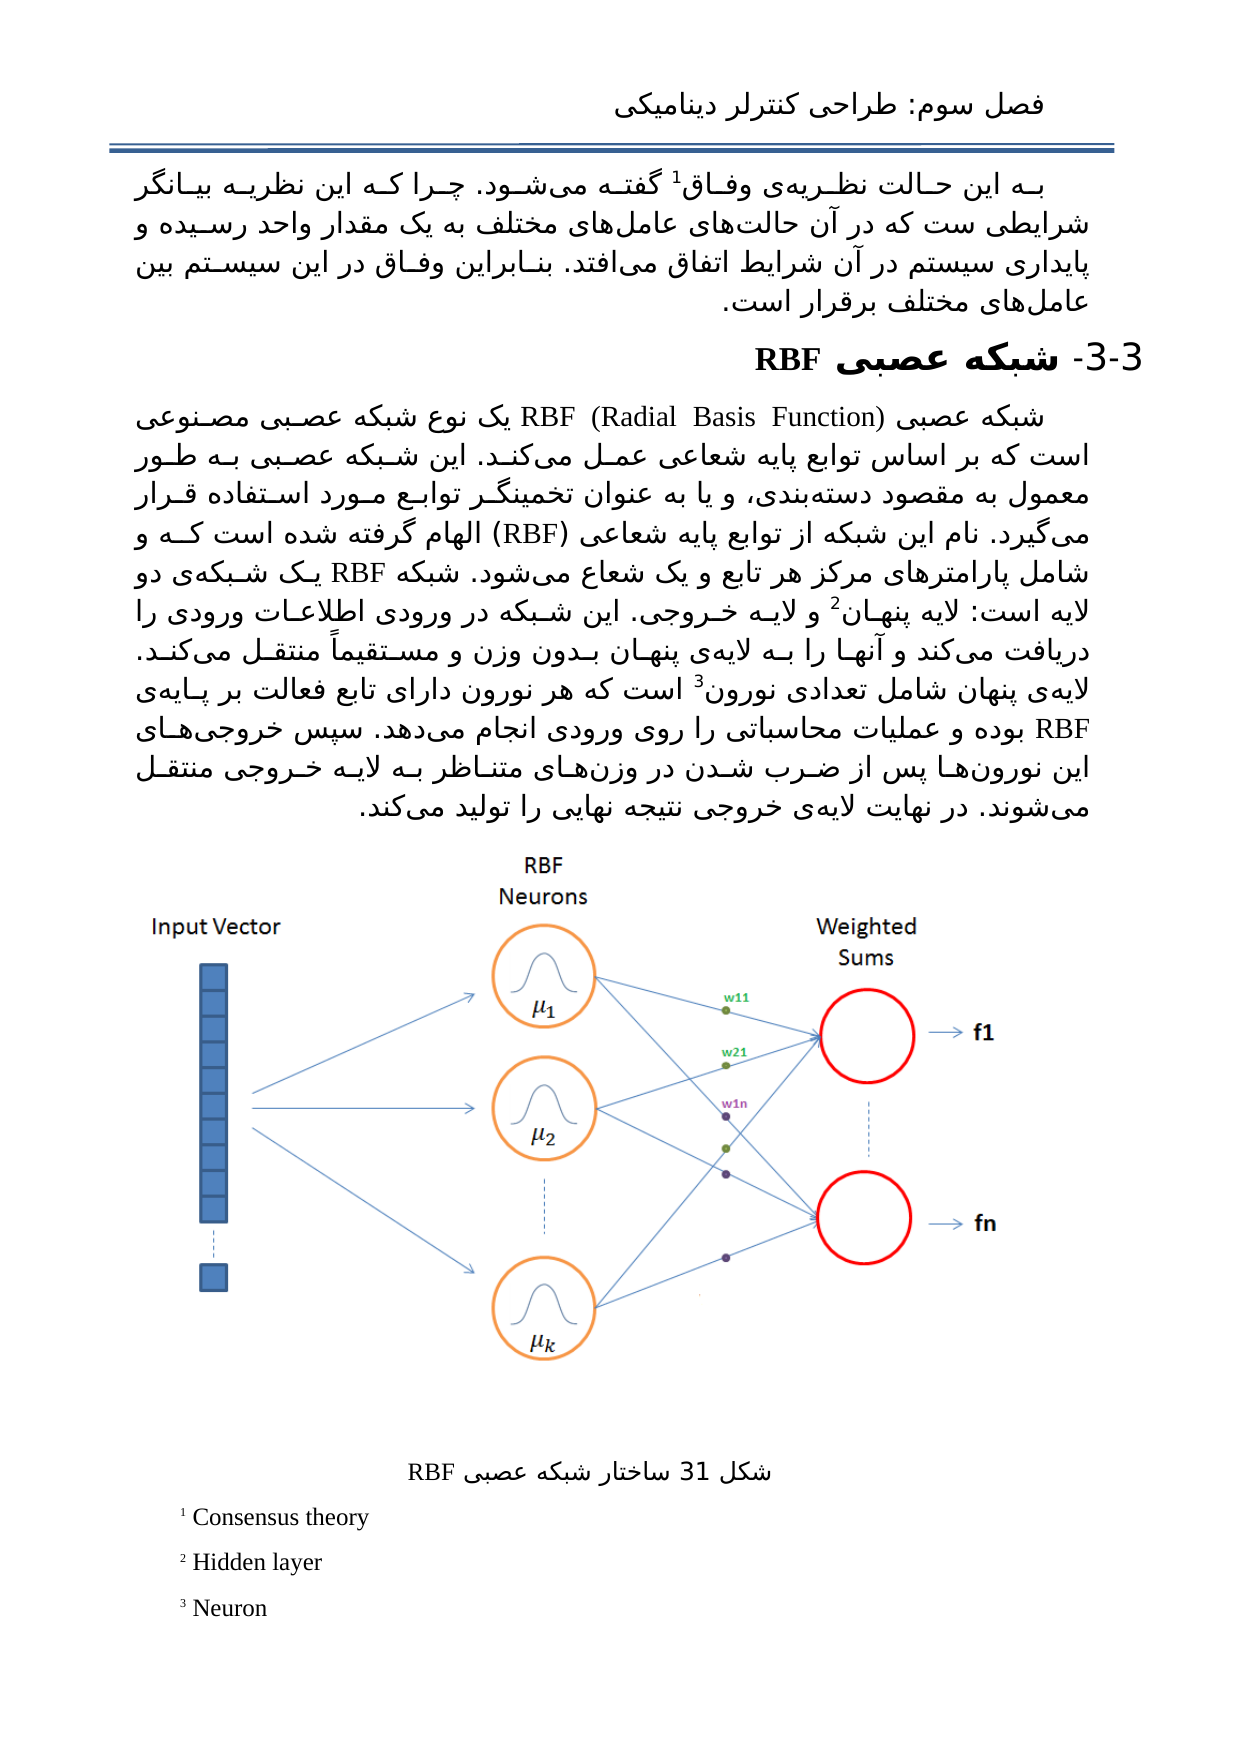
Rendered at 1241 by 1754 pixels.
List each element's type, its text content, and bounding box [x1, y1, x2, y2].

text به این حالت نظریه‌ی وفاق گفته می‌شود. چرا که این نظریه بیانگر شرایطی ست که در آن حالت‌های عامل‌های مختلف به یک مقدار واحد رسیده و پایداری سیستم در آن شرایط اتفاق می‌افتد. بنابراین وفاق در این سیستم بین عامل‌های مختلف برقرار است. [135, 168, 1090, 318]
text شکل 31 ساختار شبکه عصبی RBF [135, 1457, 1090, 1487]
subtitle شبکه عصبی RBF [135, 336, 822, 380]
text شبکه عصبی RBF (Radial Basis Function) یک نوع شبکه عصبی مصنوعی است که بر اساس توابع پایه شعاعی عمل می‌کند. این شبکه عصبی به طور معمول به مقصود دسته‌بندی، و یا به عنوان تخمینگر توابع مورد استفاده قرار می‌گیرد. نام این شبکه از توابع پایه شعاعی (RBF) الهام گرفته شده است که و شامل پارامترهای مرکز هر تابع و یک شعاع می‌شود. شبکه RBF یک شبکه‌ی دو لایه است: لایه پنهان و لایه خروجی. این شبکه در ورودی اطلاعات ورودی را دریافت می‌کند و آنها را به لایه‌ی پنهان بدون وزن و مستقیماً منتقل می‌کند. لایه‌ی پنهان شامل تعدادی نورون است که هر نورون دارای تابع فعالت بر پایه‌ی RBF بوده و عملیات محاسباتی را روی ورودی انجام می‌دهد. سپس خروجی‌های این نورون‌ها پس از ضرب شدن در وزن‌های متناظر به لایه خروجی منتقل می‌شوند. در نهایت لایه‌ی خروجی نتیجه نهایی را تولید می‌کند. [135, 399, 1090, 823]
picture [135, 840, 1091, 1441]
